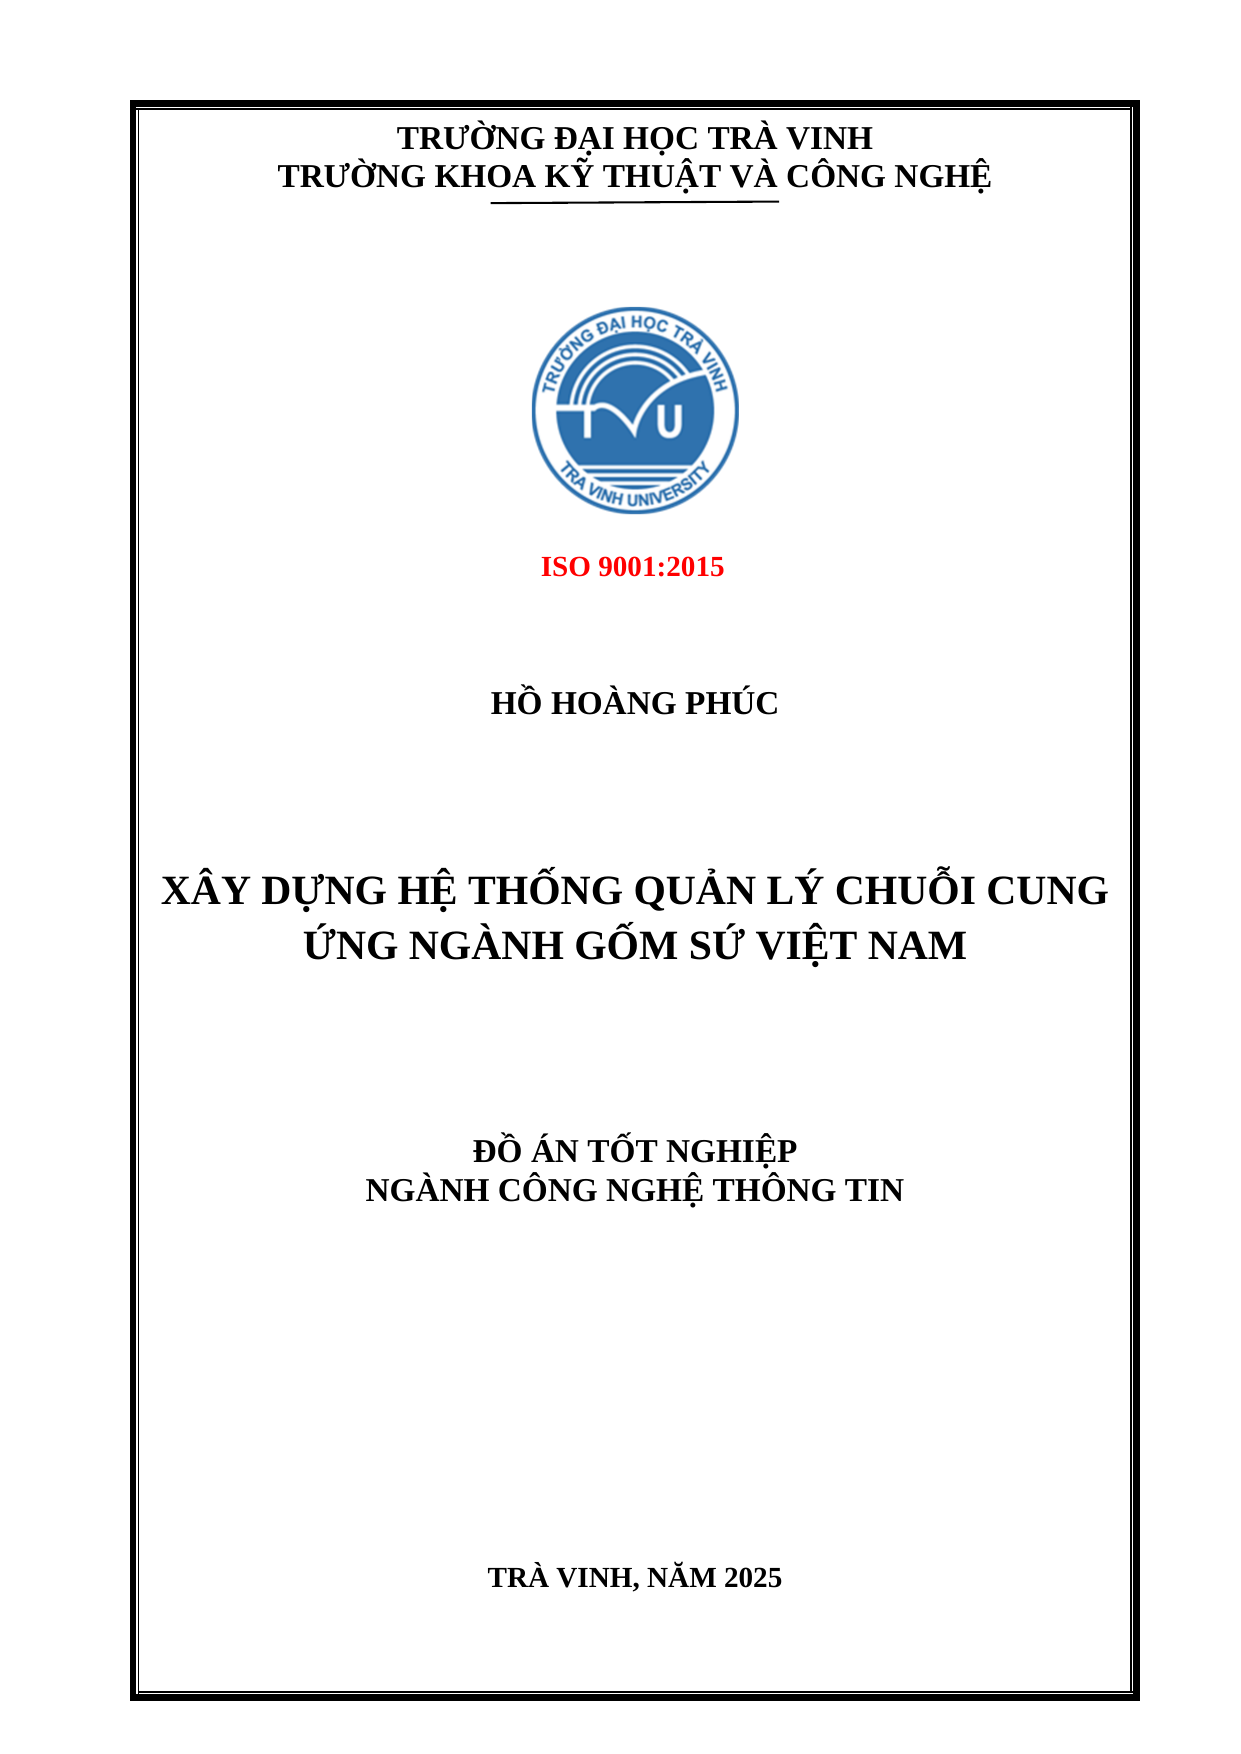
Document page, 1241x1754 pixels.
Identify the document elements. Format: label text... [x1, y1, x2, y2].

picture [523, 300, 746, 522]
text HỒ HOÀNG PHÚC [148, 683, 1122, 722]
text NGÀNH CÔNG NGHỆ THÔNG TIN [148, 1170, 1122, 1208]
text TRƯỜNG ĐẠI HỌC TRÀ VINH [148, 118, 1122, 156]
text TRÀ VINH, NĂM 2025 [148, 1560, 1122, 1594]
text TRƯỜNG KHOA KỸ THUẬT VÀ CÔNG NGHỆ [148, 156, 1122, 195]
text ĐỒ ÁN TỐT NGHIỆP [148, 1132, 1122, 1170]
text XÂY DỰNG HỆ THỐNG QUẢN LÝ CHUỖI CUNG ỨNG NGÀNH GỐM SỨ VIỆT NAM [148, 866, 1122, 969]
